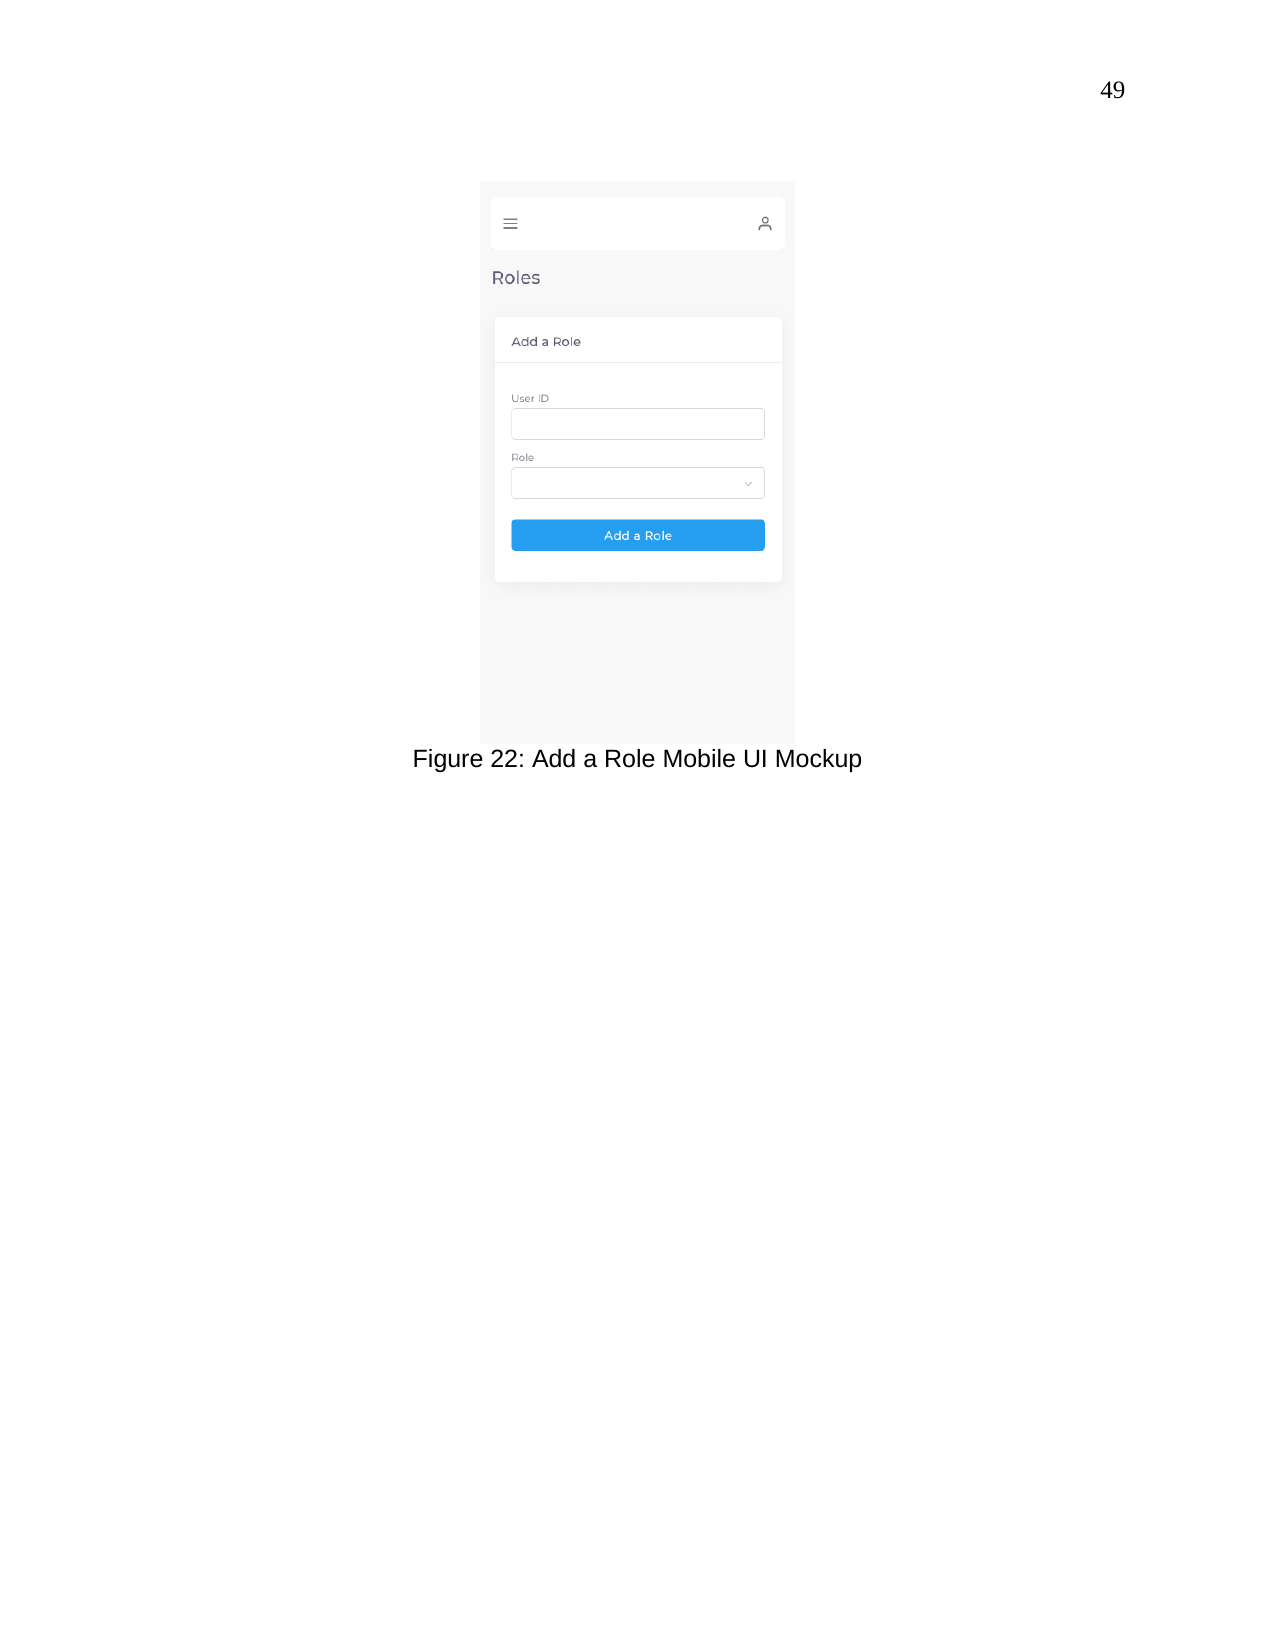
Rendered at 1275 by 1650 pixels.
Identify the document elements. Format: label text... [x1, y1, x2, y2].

text Figure 22: Add a Role Mobile UI Mockup [150, 744, 1125, 772]
picture [479, 181, 796, 744]
